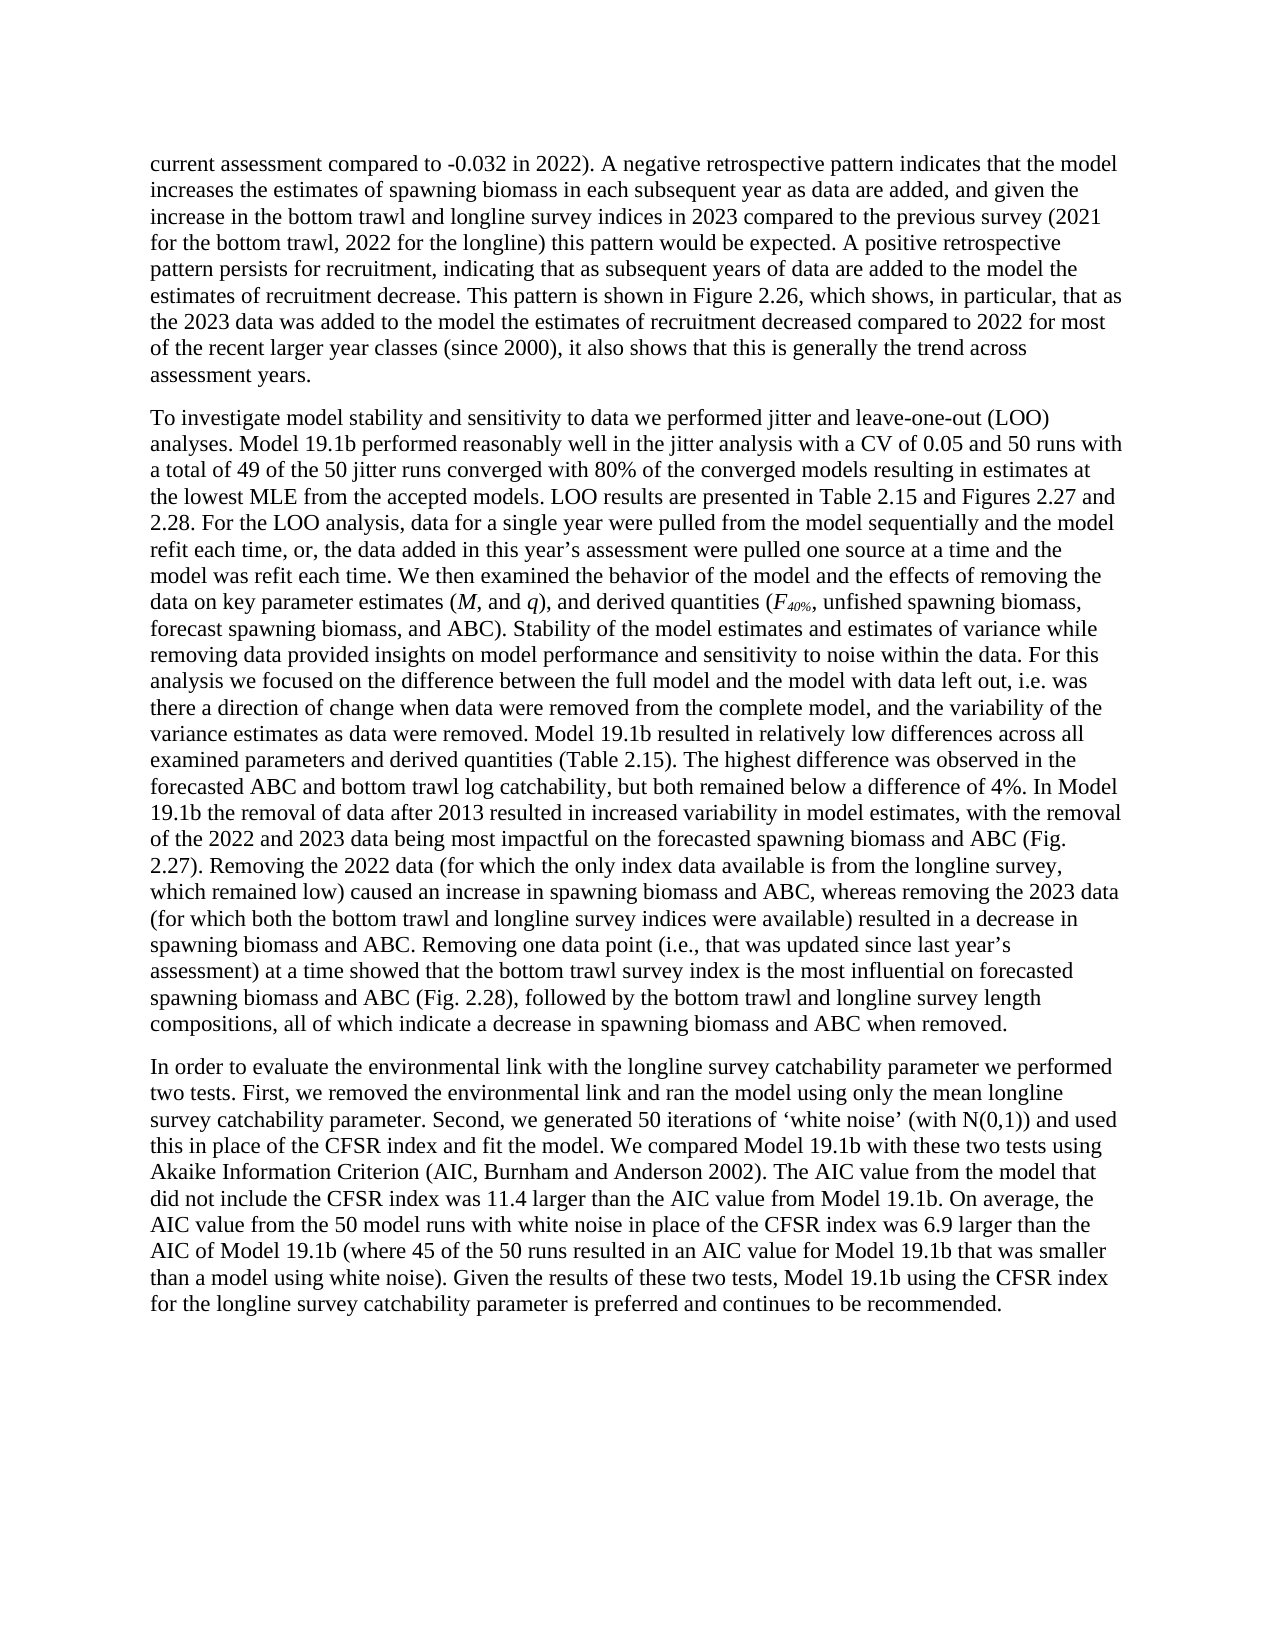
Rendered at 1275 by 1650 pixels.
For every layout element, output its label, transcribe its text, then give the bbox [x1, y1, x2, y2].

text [150, 150, 1125, 387]
text To investigate model stability and sensitivity to data we performed jitter and leave-one-out (LOO) analyses. Model 19.1b performed reasonably well in the jitter analysis with a CV of 0.05 and 50 runs with a total of 49 of the 50 jitter runs converged with 80% of the converged models resulting in estimates at the lowest MLE from the accepted models. LOO results are presented in Table 2.15 and Figures 2.27 and 2.28. For the LOO analysis, data for a single year were pulled from the model sequentially and the model refit each time, or, the data added in this year’s assessment were pulled one source at a time and the model was refit each time. We then examined the behavior of the model and the effects of removing the data on key parameter estimates (M, and q), and derived quantities (F40%, unfished spawning biomass, forecast spawning biomass, and ABC). Stability of the model estimates and estimates of variance while removing data provided insights on model performance and sensitivity to noise within the data. For this analysis we focused on the difference between the full model and the model with data left out, i.e. was there a direction of change when data were removed from the complete model, and the variability of the variance estimates as data were removed. Model 19.1b resulted in relatively low differences across all examined parameters and derived quantities (Table 2.15). The highest difference was observed in the forecasted ABC and bottom trawl log catchability, but both remained below a difference of 4%. In Model 19.1b the removal of data after 2013 resulted in increased variability in model estimates, with the removal of the 2022 and 2023 data being most impactful on the forecasted spawning biomass and ABC (Fig. 2.27). Removing the 2022 data (for which the only index data available is from the longline survey, which remained low) caused an increase in spawning biomass and ABC, whereas removing the 2023 data (for which both the bottom trawl and longline survey indices were available) resulted in a decrease in spawning biomass and ABC. Removing one data point (i.e., that was updated since last year’s assessment) at a time showed that the bottom trawl survey index is the most influential on forecasted spawning biomass and ABC (Fig. 2.28), followed by the bottom trawl and longline survey length compositions, all of which indicate a decrease in spawning biomass and ABC when removed. [150, 404, 1125, 1036]
text In order to evaluate the environmental link with the longline survey catchability parameter we performed two tests. First, we removed the environmental link and ran the model using only the mean longline survey catchability parameter. Second, we generated 50 iterations of ‘white noise’ (with N(0,1)) and used this in place of the CFSR index and fit the model. We compared Model 19.1b with these two tests using Akaike Information Criterion (AIC, Burnham and Anderson 2002). The AIC value from the model that did not include the CFSR index was 11.4 larger than the AIC value from Model 19.1b. On average, the AIC value from the 50 model runs with white noise in place of the CFSR index was 6.9 larger than the AIC of Model 19.1b (where 45 of the 50 runs resulted in an AIC value for Model 19.1b that was smaller than a model using white noise). Given the results of these two tests, Model 19.1b using the CFSR index for the longline survey catchability parameter is preferred and continues to be recommended. [150, 1053, 1125, 1317]
